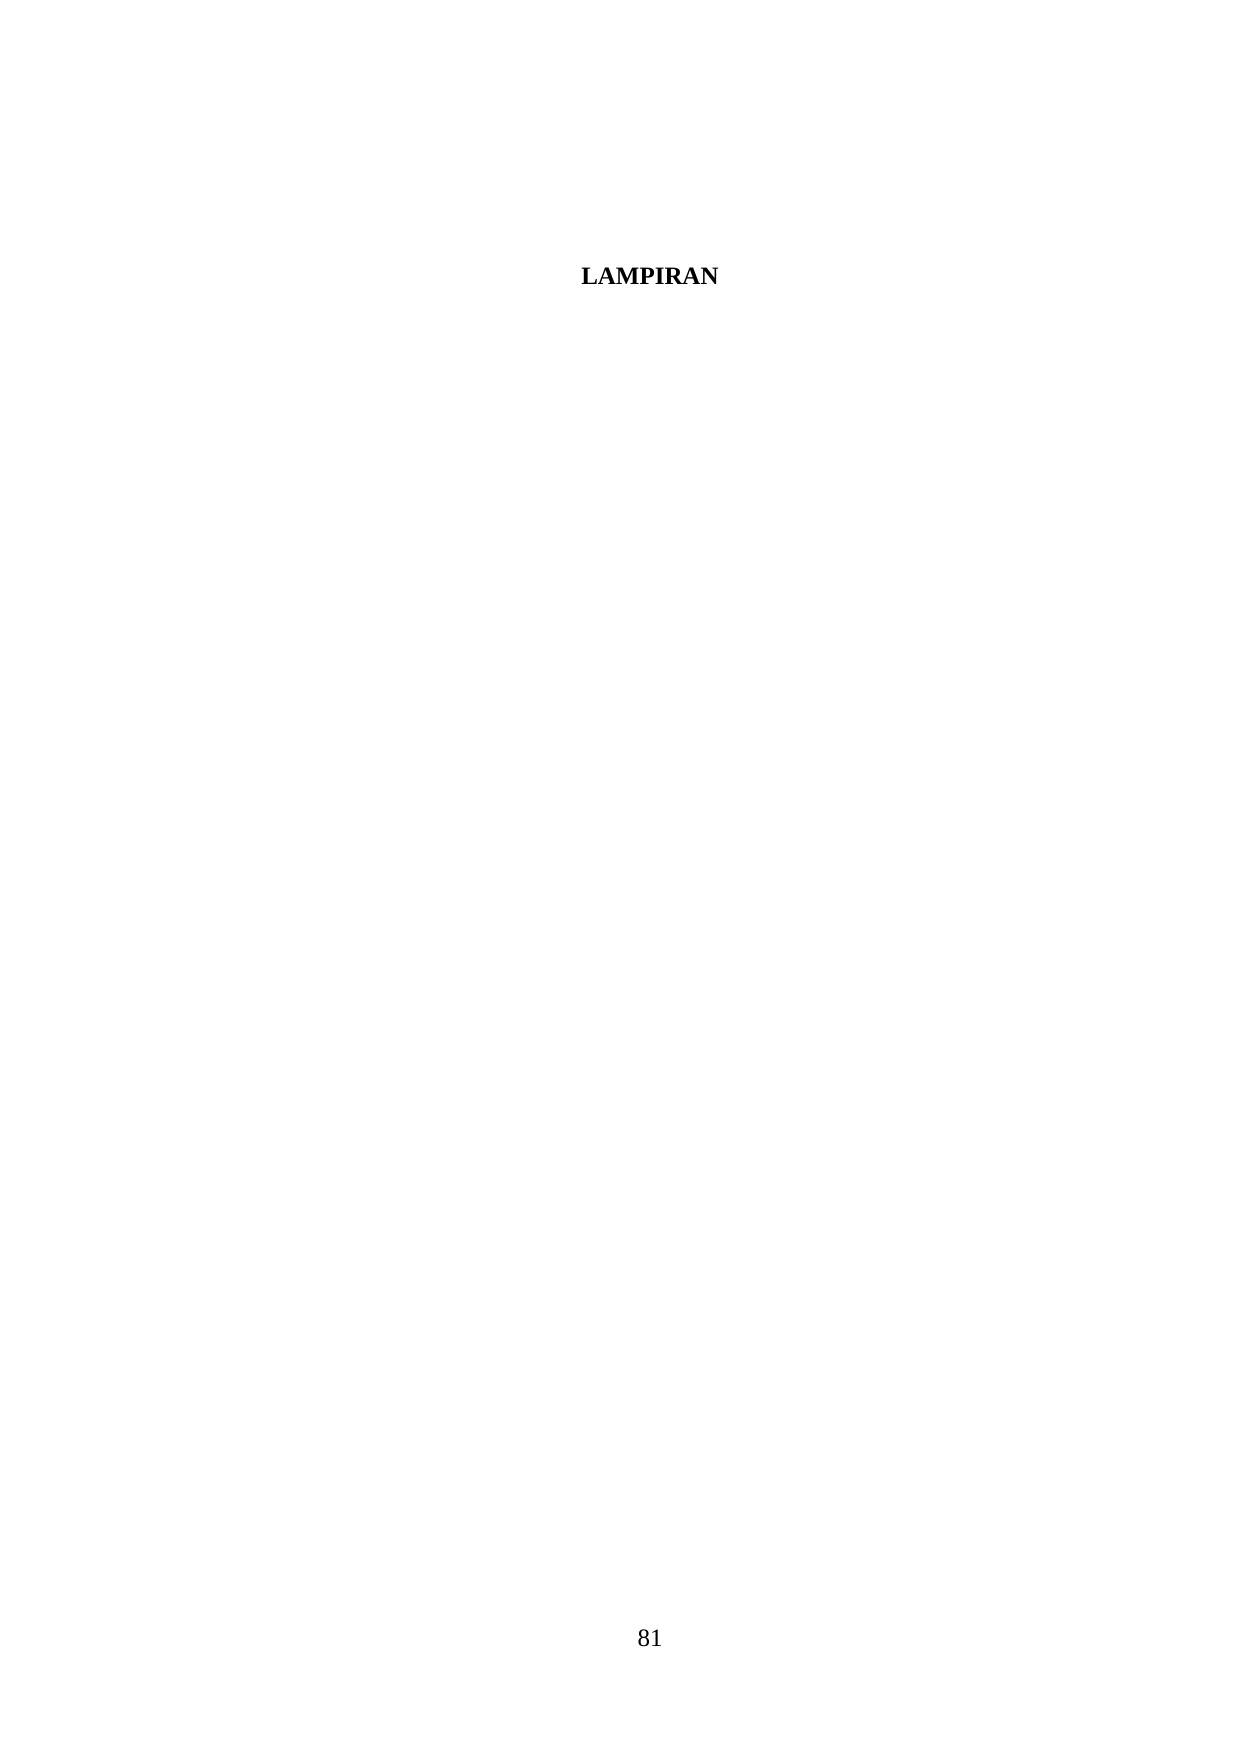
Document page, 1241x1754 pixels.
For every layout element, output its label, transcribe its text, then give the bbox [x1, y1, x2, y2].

subtitle LAMPIRAN [236, 261, 1063, 290]
